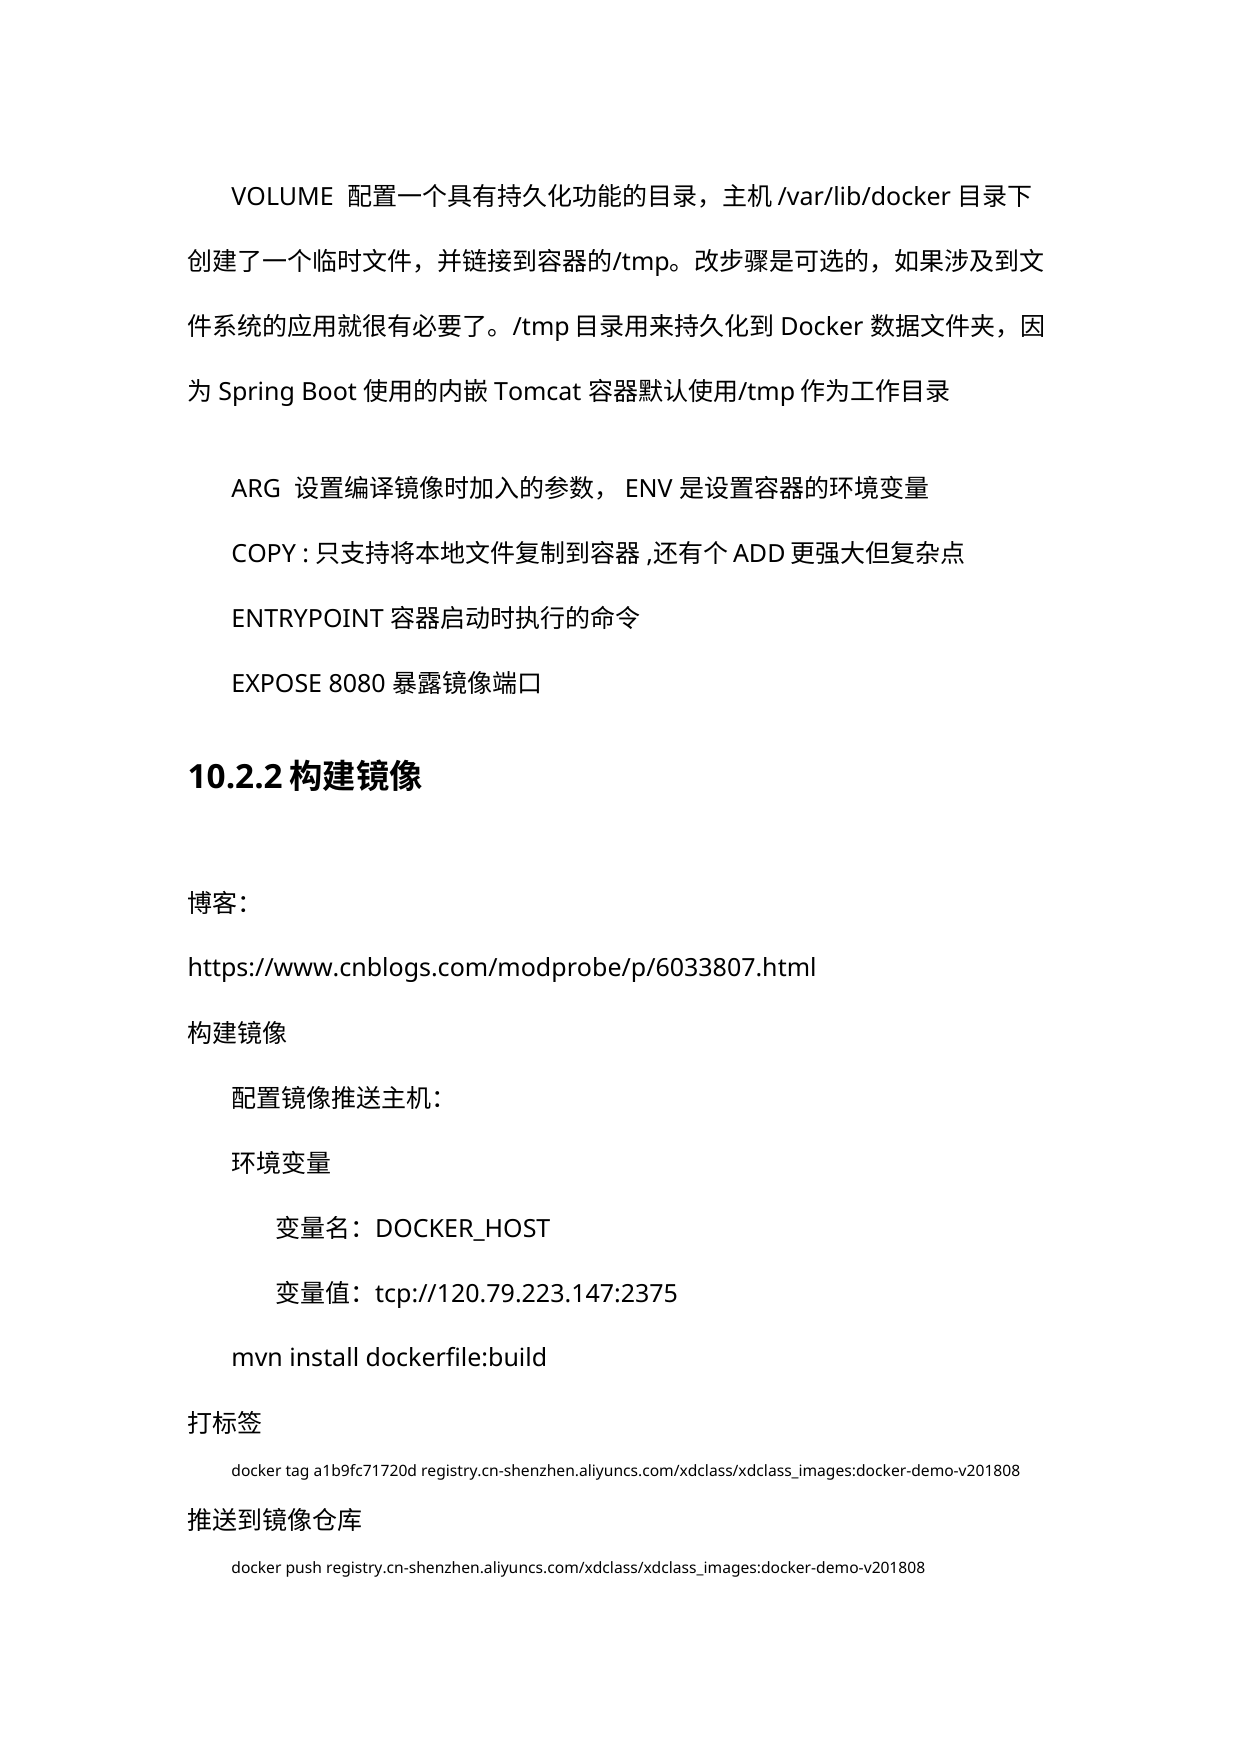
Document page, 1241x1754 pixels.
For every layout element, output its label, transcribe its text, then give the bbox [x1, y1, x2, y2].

text docker tag a1b9fc71720d registry.cn-shenzhen.aliyuncs.com/xdclass/xdclass_images:docker-demo-v201808 [187, 1454, 1053, 1486]
text ENTRYPOINT 容器启动时执行的命令 [187, 584, 1053, 649]
text COPY : 只支持将本地文件复制到容器 ,还有个ADD更强大但复杂点 [187, 519, 1053, 584]
text 打标签 [187, 1389, 1053, 1454]
text mvn install dockerfile:build [187, 1324, 1053, 1389]
subtitle 10.2.2构建镜像 [187, 742, 1053, 807]
text VOLUME 配置一个具有持久化功能的目录，主机 /var/lib/docker 目录下创建了一个临时文件，并链接到容器的/tmp。改步骤是可选的，如果涉及到文件系统的应用就很有必要了。/tmp目录用来持久化到 Docker 数据文件夹，因为 Spring Boot 使用的内嵌 Tomcat 容器默认使用/tmp作为工作目录 [187, 162, 1053, 422]
text 环境变量 [187, 1129, 1053, 1194]
text 推送到镜像仓库 [187, 1486, 1053, 1551]
text https://www.cnblogs.com/modprobe/p/6033807.html [187, 934, 1053, 999]
text 构建镜像 [187, 999, 1053, 1064]
text docker push registry.cn-shenzhen.aliyuncs.com/xdclass/xdclass_images:docker-demo-v201808 [187, 1551, 1053, 1584]
text 变量名：DOCKER_HOST [231, 1194, 1053, 1259]
text 变量值：tcp://120.79.223.147:2375 [231, 1259, 1053, 1324]
text ARG 设置编译镜像时加入的参数， ENV 是设置容器的环境变量 [187, 454, 1053, 519]
text 配置镜像推送主机： [187, 1064, 1053, 1129]
text EXPOSE 8080 暴露镜像端口 [187, 649, 1053, 714]
text 博客： [187, 869, 1053, 934]
